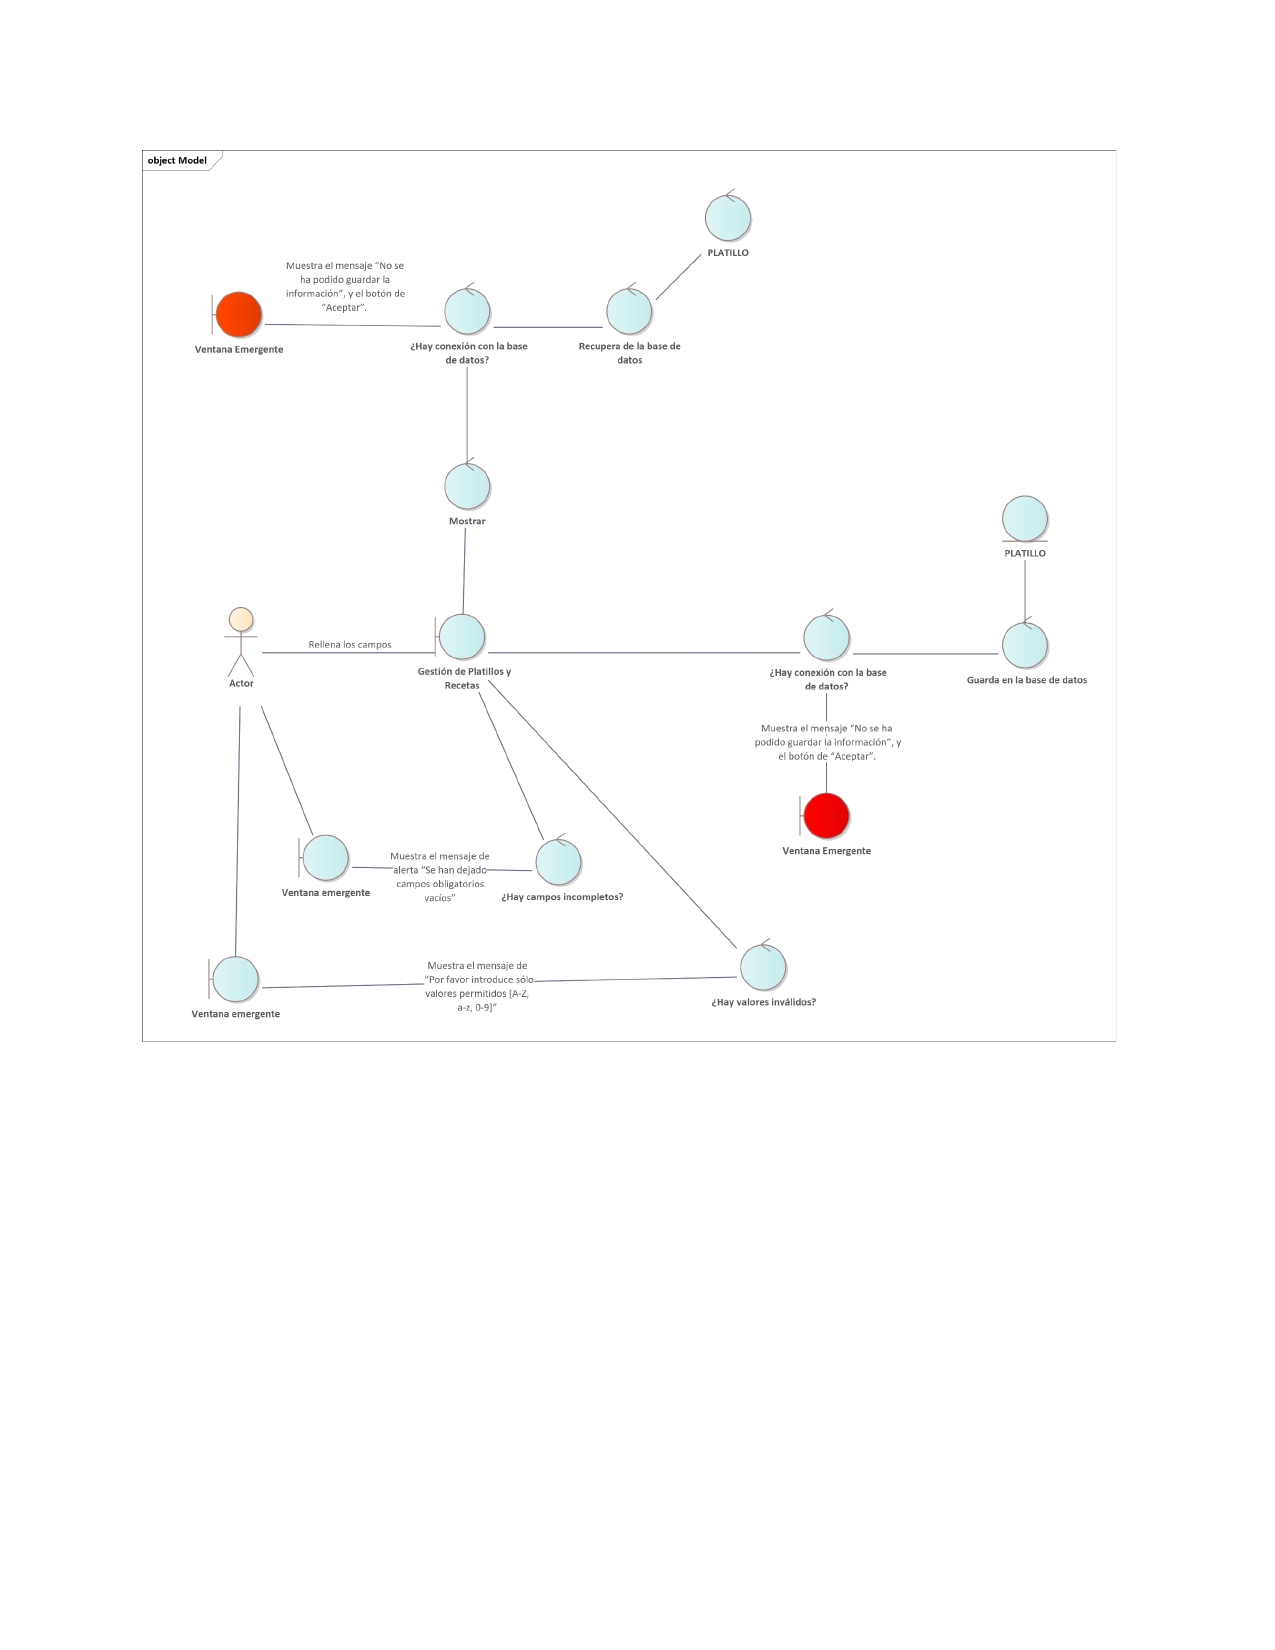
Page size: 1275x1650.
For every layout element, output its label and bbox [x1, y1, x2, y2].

picture [141, 150, 1117, 1042]
